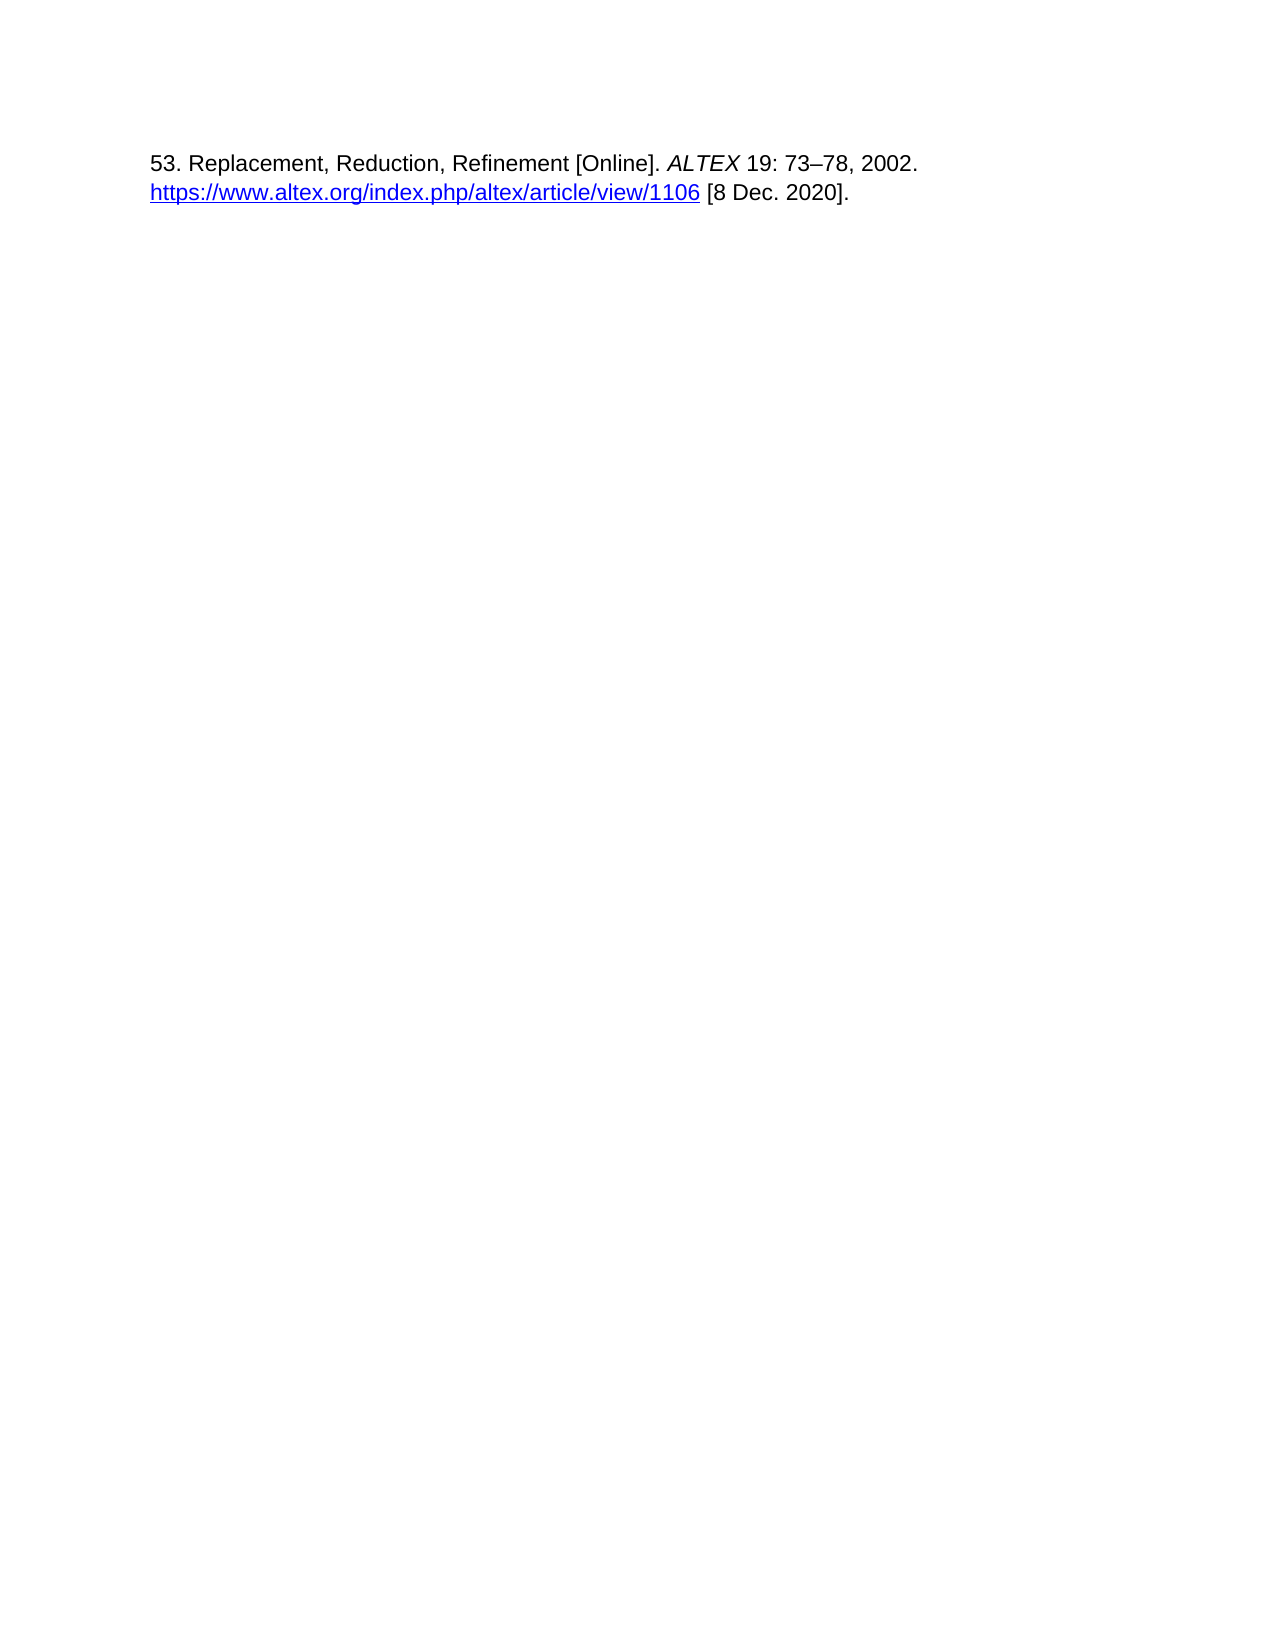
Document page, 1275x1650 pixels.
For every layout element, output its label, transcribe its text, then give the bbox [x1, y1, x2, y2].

text 53. Replacement, Reduction, Refinement [Online]. ALTEX 19: 73–78, 2002. https://www.altex.org/index.php/altex/article/view/1106 [8 Dec. 2020]. [150, 150, 1125, 205]
